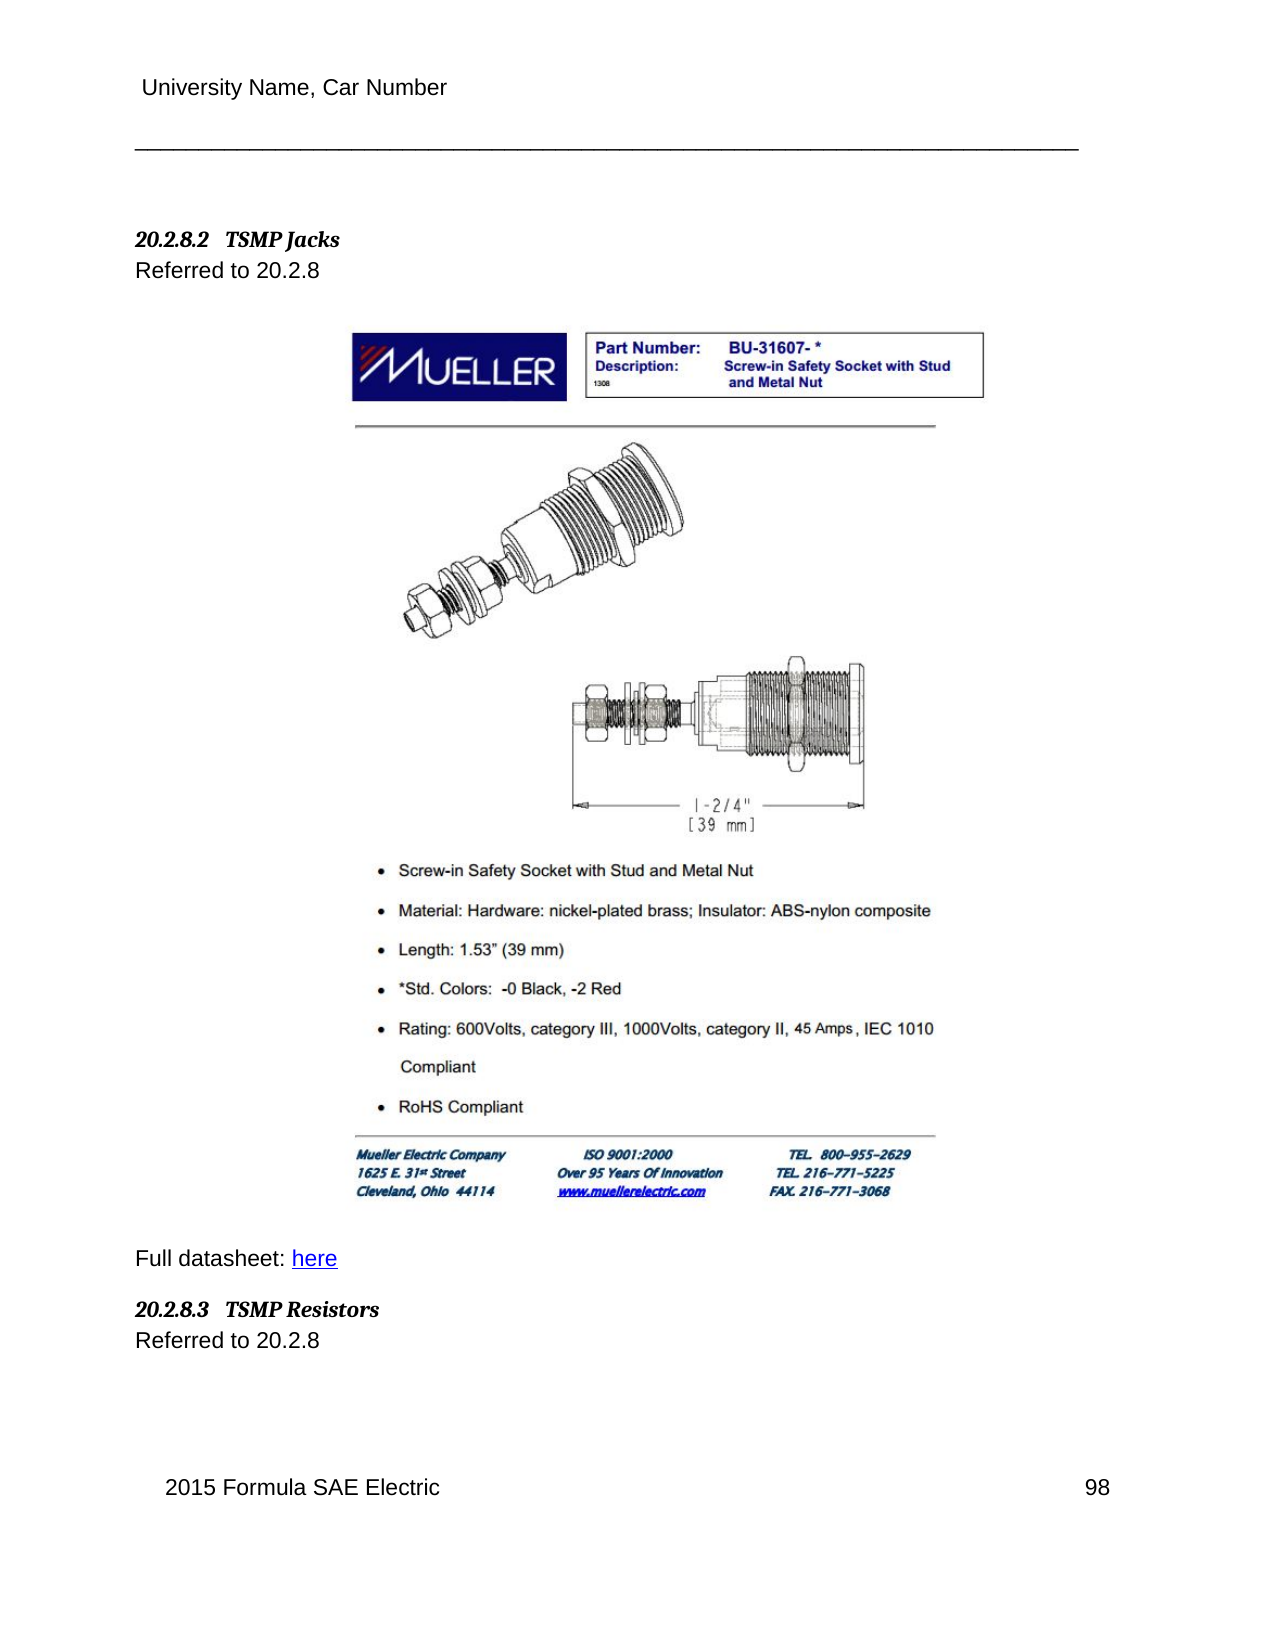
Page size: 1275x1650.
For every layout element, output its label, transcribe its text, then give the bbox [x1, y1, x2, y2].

text Full datasheet: here [135, 1245, 1140, 1272]
text Referred to 11.2.8 [135, 1327, 1140, 1353]
picture [276, 308, 999, 1221]
text Referred to 11.2.8 [135, 257, 1140, 283]
subtitle TSMP Resistors [135, 1296, 1140, 1323]
subtitle TSMP Jacks [135, 227, 1140, 253]
